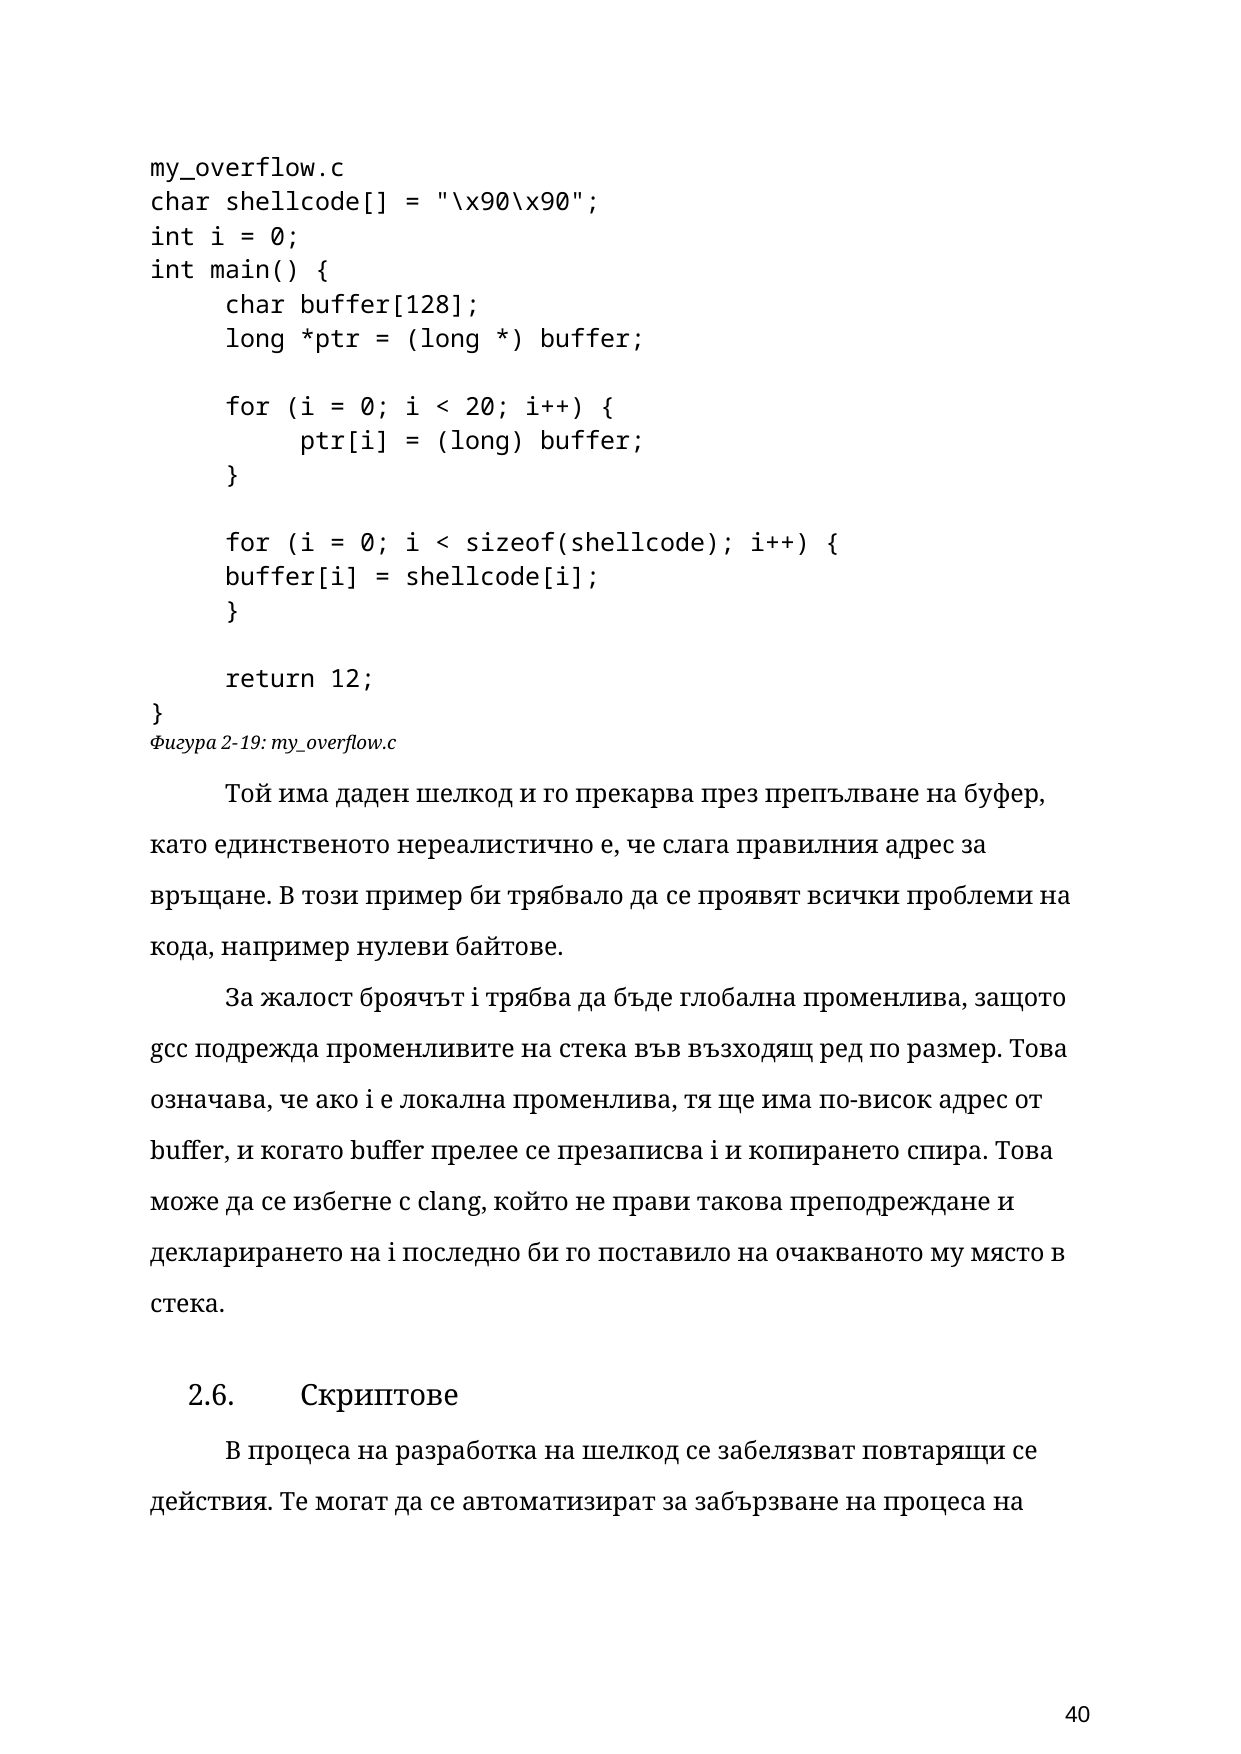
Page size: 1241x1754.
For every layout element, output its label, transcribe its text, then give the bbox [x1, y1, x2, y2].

text buffer[i] = shellcode[i]; [150, 559, 1090, 593]
subtitle Скриптове [187, 1374, 1090, 1414]
text for (i = 0; i < 20; i++) { [150, 388, 1090, 422]
text for (i = 0; i < sizeof(shellcode); i++) { [150, 525, 1090, 559]
text } [150, 593, 1090, 627]
text ptr[i] = (long) buffer; [150, 422, 1090, 457]
text return 12; [150, 661, 1090, 695]
text int main() { [150, 252, 1090, 286]
text За жалост броячът i трябва да бъде глобална променлива, защото gcc подрежда променливите на стека във възходящ ред по размер. Това означава, че ако i е локална променлива, тя ще има по-висок адрес от buffer, и когато buffer прелее се презаписва i и копирането спира. Това може да се избегне с clang, който не прави такова преподреждане и декларирането на i последно би го поставило на очакваното му място в стека. [150, 979, 1090, 1320]
text } [150, 695, 1090, 729]
text char shellcode[] = "\x90\x90"; [150, 184, 1090, 218]
text my_overflow.c [150, 150, 1090, 184]
text int i = 0; [150, 218, 1090, 252]
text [150, 1432, 1090, 1518]
text Той има даден шелкод и го прекарва през препълване на буфер, като единственото нереалистично е, че слага правилния адрес за връщане. В този пример би трябвало да се проявят всички проблеми на кода, например нулеви байтове. [150, 775, 1090, 963]
text long *ptr = (long *) buffer; [150, 320, 1090, 354]
text } [150, 457, 1090, 491]
text char buffer[128]; [150, 286, 1090, 320]
